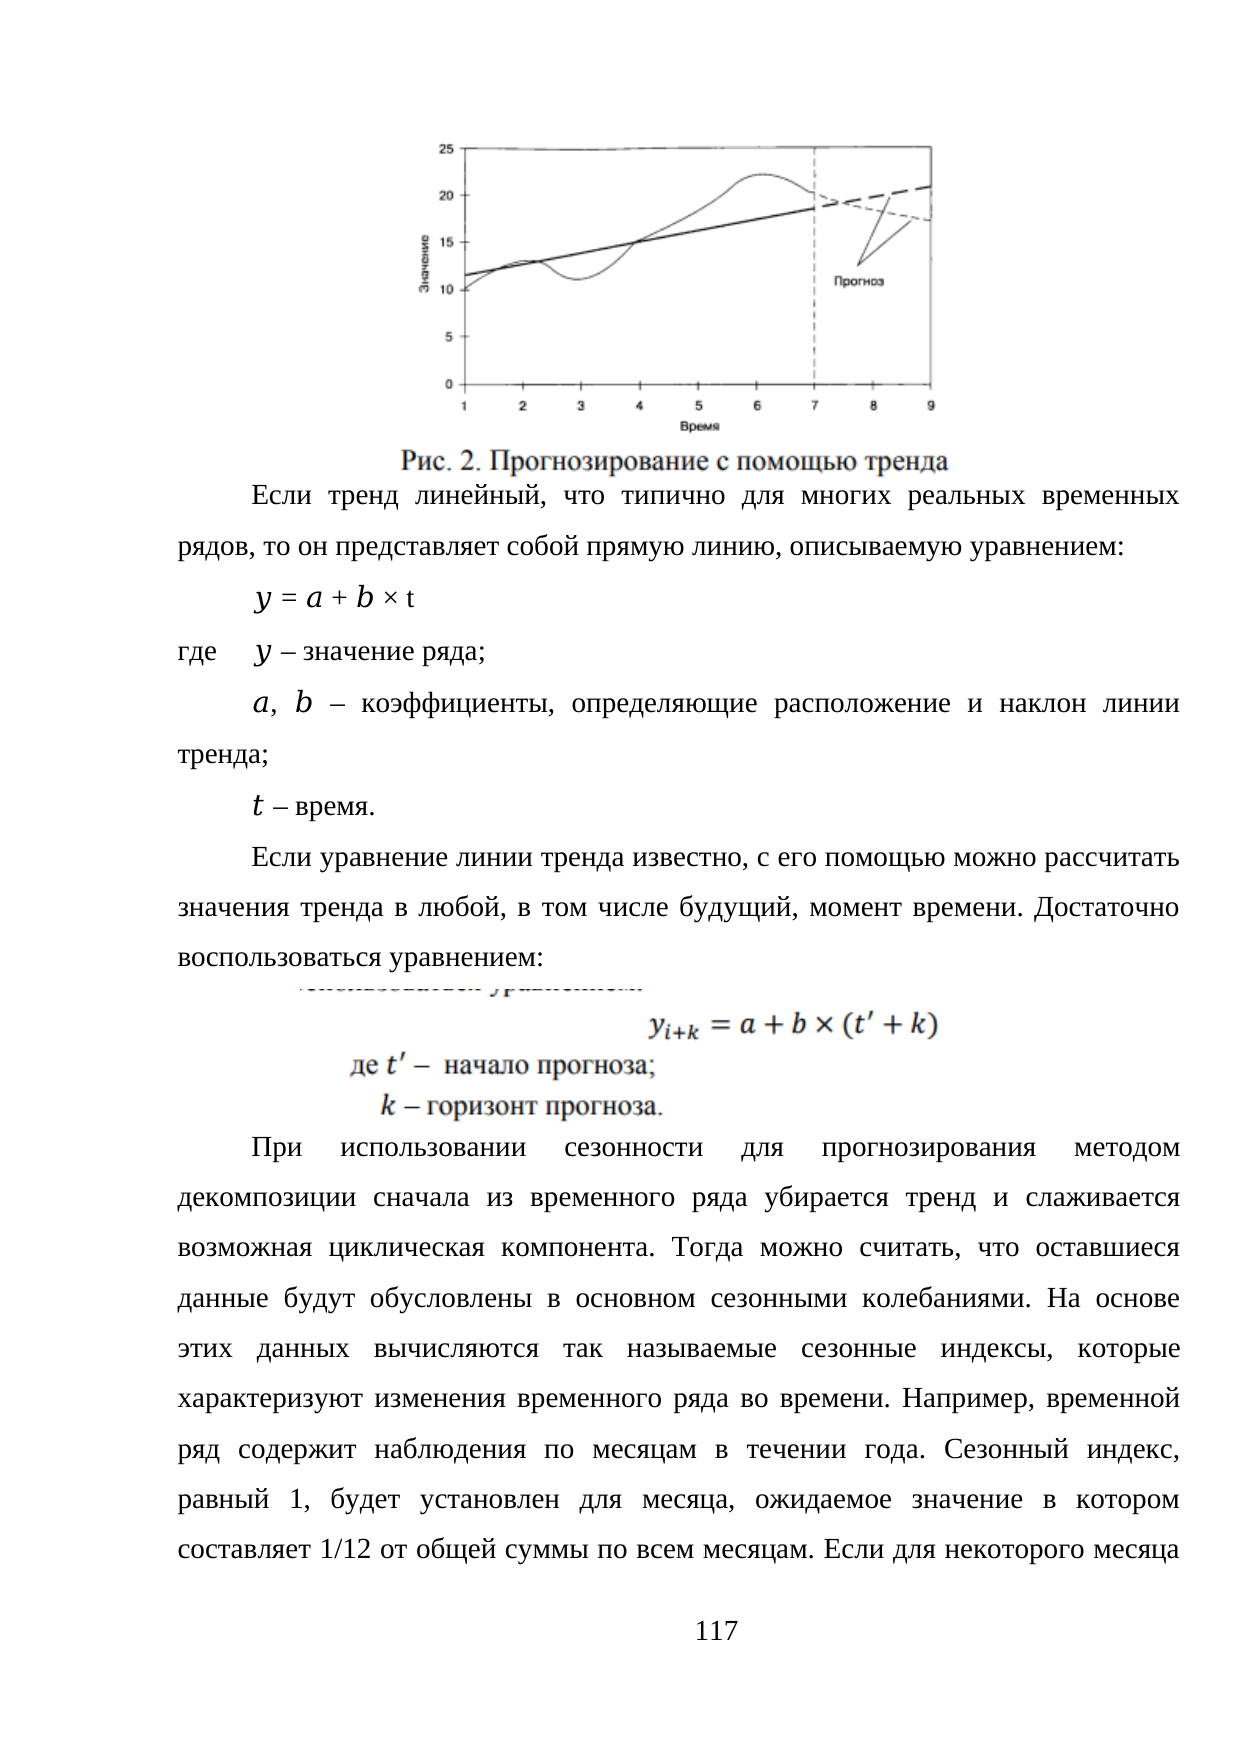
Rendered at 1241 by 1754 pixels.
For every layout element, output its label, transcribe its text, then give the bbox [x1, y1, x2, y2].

text 𝑦 = 𝑎 + 𝑏 × t [177, 578, 1181, 613]
picture [369, 118, 989, 478]
text Если тренд линейный, что типично для многих реальных временных рядов, то он представляет собой прямую линию, описываемую уравнением: [177, 477, 1181, 561]
text где 𝑦 – значение ряда; [177, 631, 1181, 666]
picture [300, 989, 1059, 1129]
text Если уравнение линии тренда известно, с его помощью можно рассчитать значения тренда в любой, в том числе будущий, момент времени. Достаточно воспользоваться уравнением: [177, 839, 1181, 973]
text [177, 1129, 1181, 1565]
text 𝑡 – время. [177, 786, 1181, 821]
text 𝑎, 𝑏 – коэффициенты, определяющие расположение и наклон линии тренда; [177, 684, 1181, 769]
